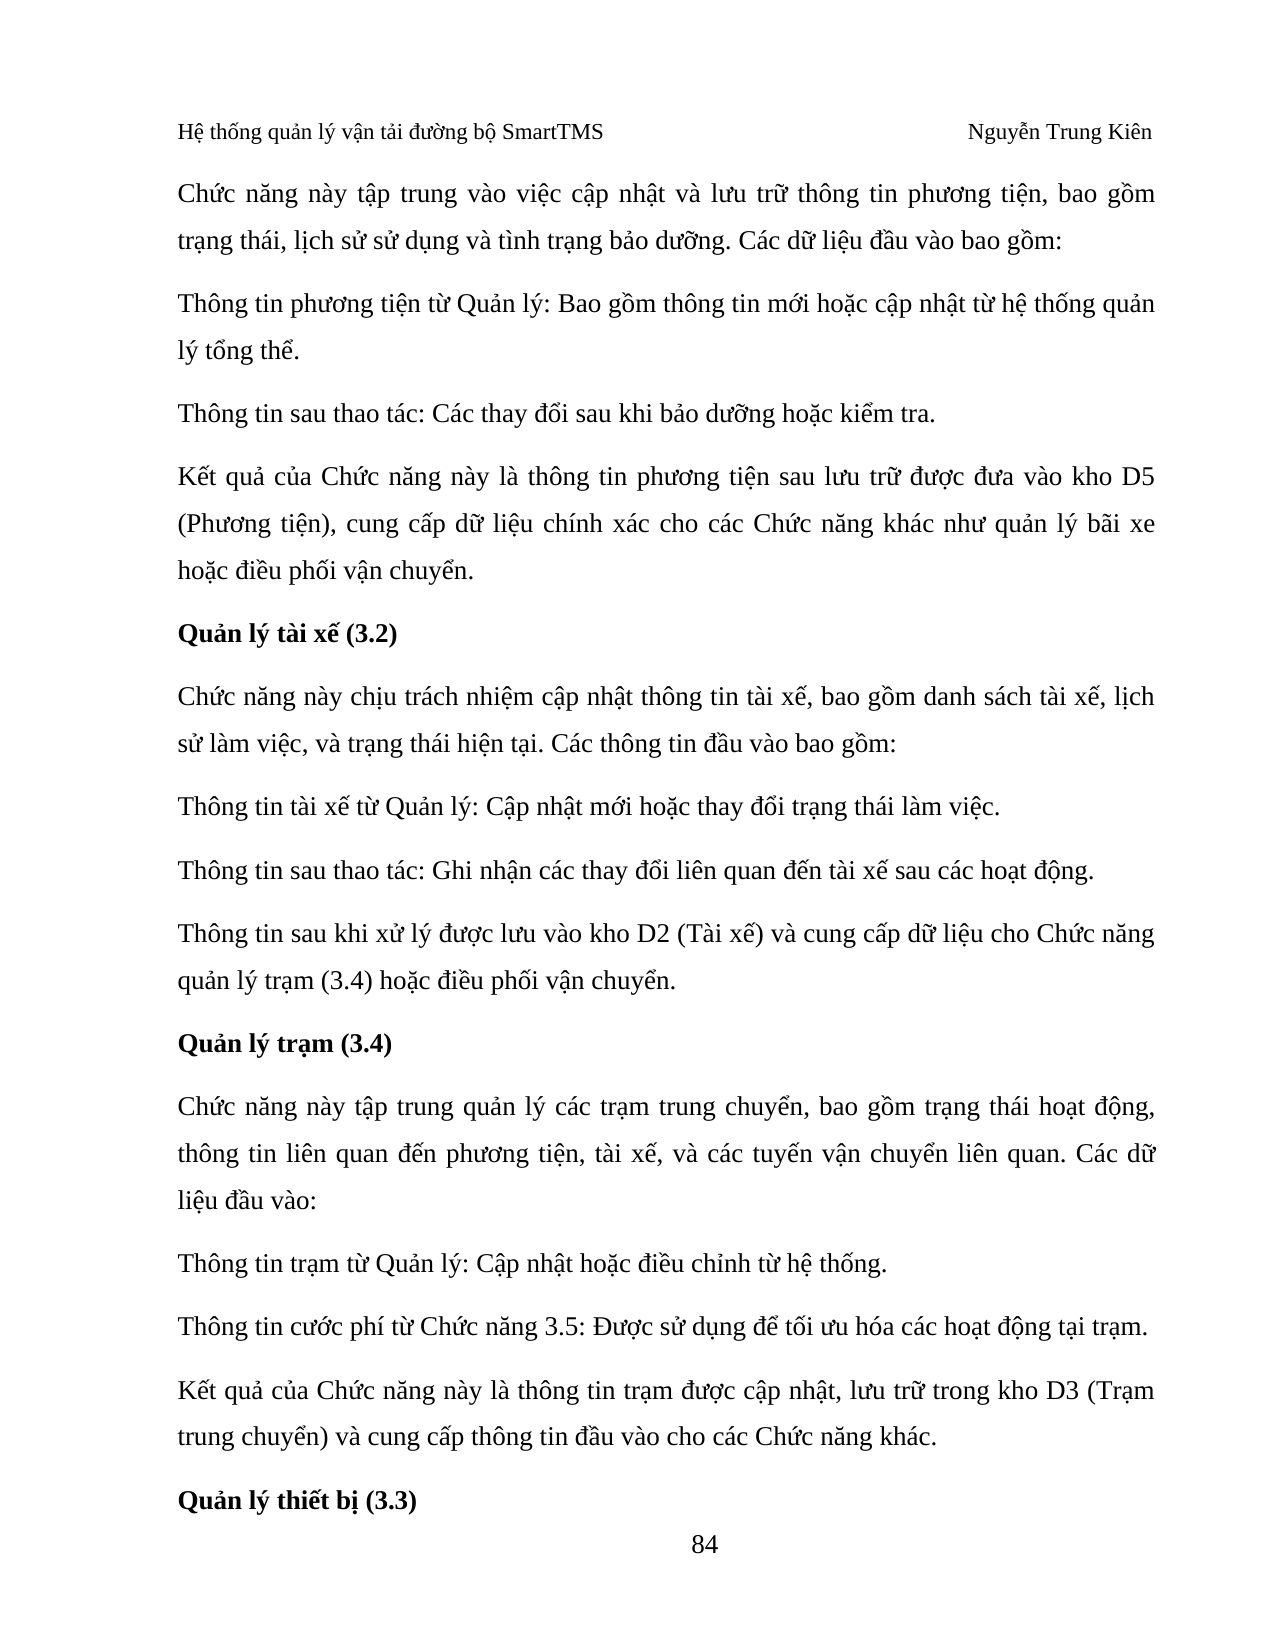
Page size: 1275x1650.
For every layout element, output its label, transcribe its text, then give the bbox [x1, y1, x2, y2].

text Thông tin tài xế từ Quản lý: Cập nhật mới hoặc thay đổi trạng thái làm việc. [177, 791, 1157, 822]
text Thông tin sau thao tác: Ghi nhận các thay đổi liên quan đến tài xế sau các hoạt động. [177, 854, 1157, 885]
text Quản lý tài xế (3.2) [177, 617, 1157, 648]
text Thông tin trạm từ Quản lý: Cập nhật hoặc điều chỉnh từ hệ thống. [177, 1247, 1157, 1278]
text Quản lý trạm (3.4) [177, 1027, 1157, 1058]
text Kết quả của Chức năng này là thông tin phương tiện sau lưu trữ được đưa vào kho D5 (Phương tiện), cung cấp dữ liệu chính xác cho các Chức năng khác như quản lý bãi xe hoặc điều phối vận chuyển. [177, 461, 1157, 585]
text Thông tin sau khi xử lý được lưu vào kho D2 (Tài xế) và cung cấp dữ liệu cho Chức năng quản lý trạm (3.4) hoặc điều phối vận chuyển. [177, 917, 1157, 995]
text Chức năng này tập trung vào việc cập nhật và lưu trữ thông tin phương tiện, bao gồm trạng thái, lịch sử sử dụng và tình trạng bảo dưỡng. Các dữ liệu đầu vào bao gồm: [177, 177, 1157, 255]
text Chức năng này chịu trách nhiệm cập nhật thông tin tài xế, bao gồm danh sách tài xế, lịch sử làm việc, và trạng thái hiện tại. Các thông tin đầu vào bao gồm: [177, 681, 1157, 758]
text Kết quả của Chức năng này là thông tin trạm được cập nhật, lưu trữ trong kho D3 (Trạm trung chuyển) và cung cấp thông tin đầu vào cho các Chức năng khác. [177, 1374, 1157, 1452]
text Thông tin phương tiện từ Quản lý: Bao gồm thông tin mới hoặc cập nhật từ hệ thống quản lý tổng thể. [177, 287, 1157, 365]
text Quản lý thiết bị (3.3) [177, 1484, 1157, 1515]
text Chức năng này tập trung quản lý các trạm trung chuyển, bao gồm trạng thái hoạt động, thông tin liên quan đến phương tiện, tài xế, và các tuyến vận chuyển liên quan. Các dữ liệu đầu vào: [177, 1091, 1157, 1215]
text Thông tin cước phí từ Chức năng 3.5: Được sử dụng để tối ưu hóa các hoạt động tại trạm. [177, 1311, 1157, 1342]
text Thông tin sau thao tác: Các thay đổi sau khi bảo dưỡng hoặc kiểm tra. [177, 397, 1157, 428]
